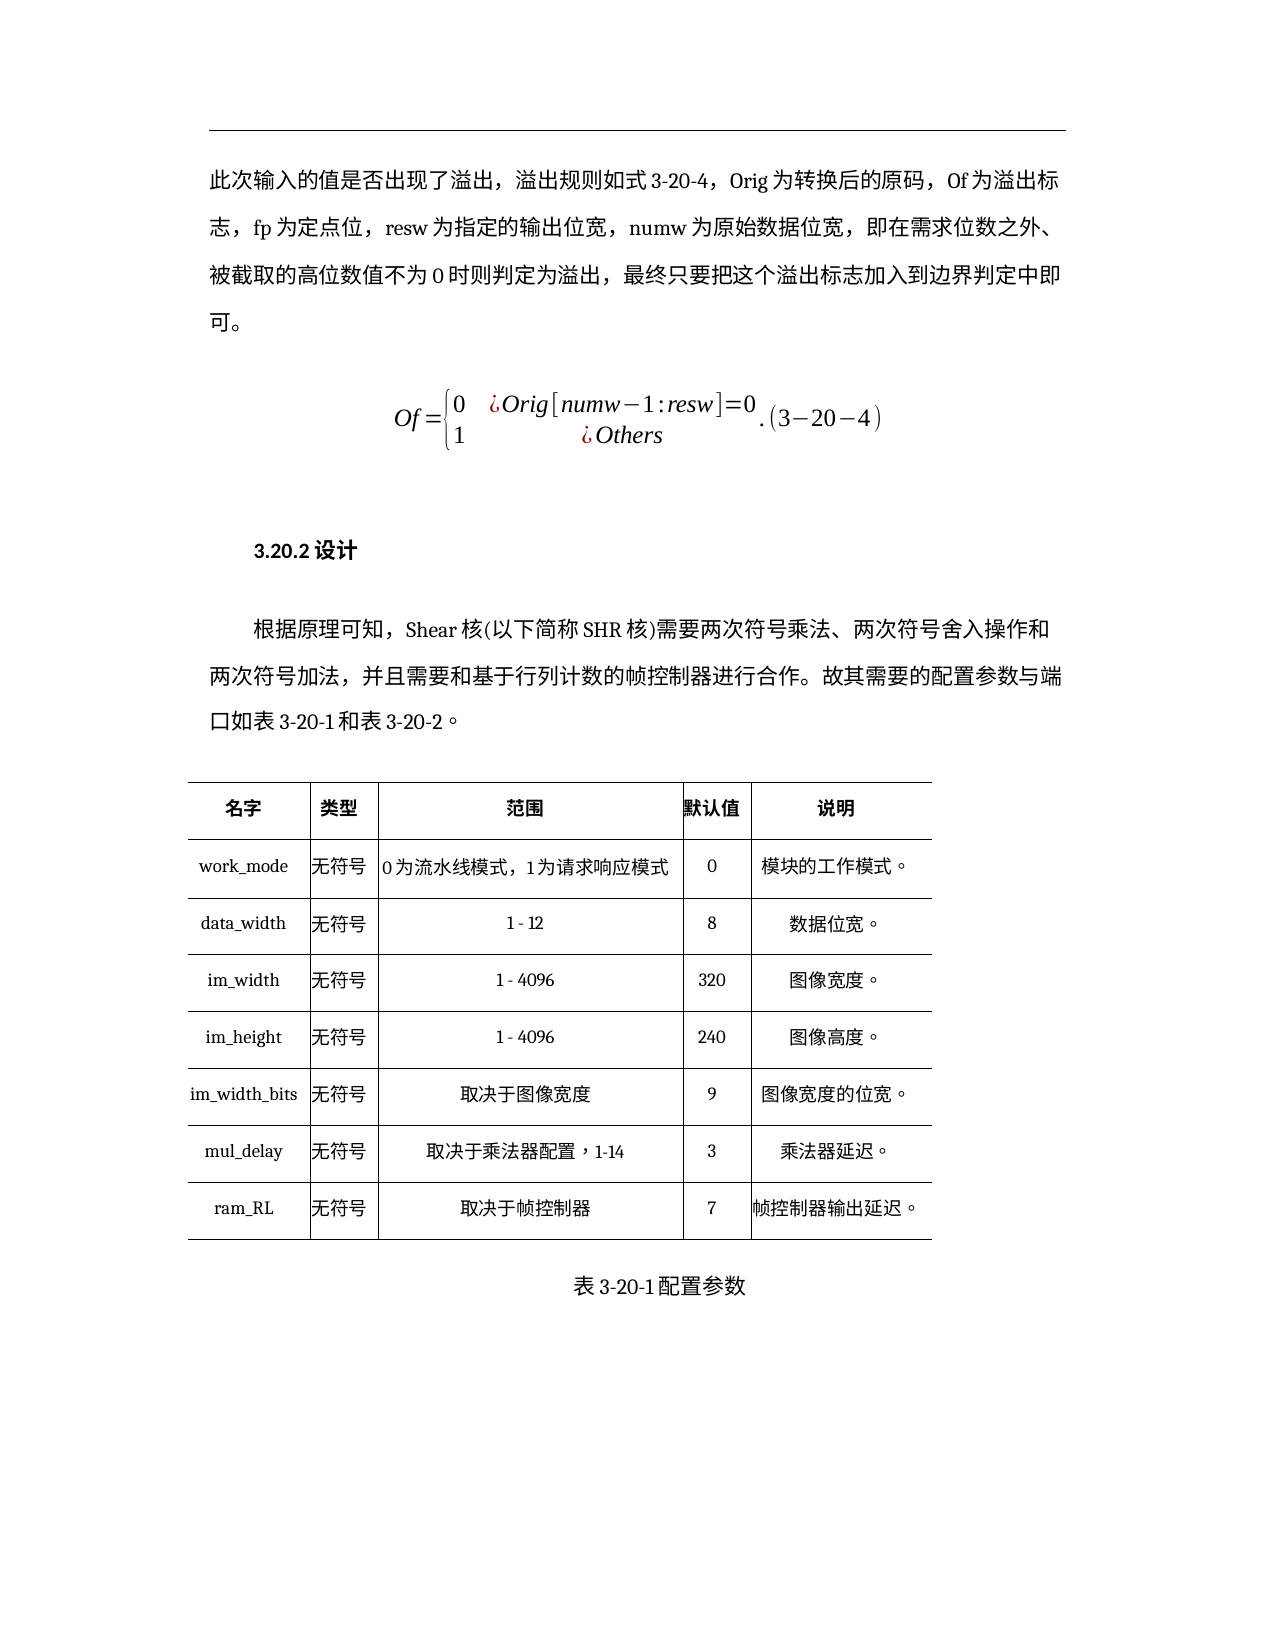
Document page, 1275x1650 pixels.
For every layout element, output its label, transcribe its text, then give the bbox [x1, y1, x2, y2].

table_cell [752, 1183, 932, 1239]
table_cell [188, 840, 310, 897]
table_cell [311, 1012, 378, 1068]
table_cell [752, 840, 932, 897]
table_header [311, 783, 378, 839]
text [209, 163, 1066, 375]
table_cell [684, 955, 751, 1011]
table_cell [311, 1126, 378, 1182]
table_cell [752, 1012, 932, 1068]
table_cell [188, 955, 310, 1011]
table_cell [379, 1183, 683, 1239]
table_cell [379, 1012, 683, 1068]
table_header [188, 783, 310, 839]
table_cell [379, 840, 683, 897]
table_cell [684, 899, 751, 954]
text 表3-20-1 配置参数 [209, 1271, 1066, 1376]
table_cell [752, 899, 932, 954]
subtitle 3.20.2 设计 [209, 533, 1066, 565]
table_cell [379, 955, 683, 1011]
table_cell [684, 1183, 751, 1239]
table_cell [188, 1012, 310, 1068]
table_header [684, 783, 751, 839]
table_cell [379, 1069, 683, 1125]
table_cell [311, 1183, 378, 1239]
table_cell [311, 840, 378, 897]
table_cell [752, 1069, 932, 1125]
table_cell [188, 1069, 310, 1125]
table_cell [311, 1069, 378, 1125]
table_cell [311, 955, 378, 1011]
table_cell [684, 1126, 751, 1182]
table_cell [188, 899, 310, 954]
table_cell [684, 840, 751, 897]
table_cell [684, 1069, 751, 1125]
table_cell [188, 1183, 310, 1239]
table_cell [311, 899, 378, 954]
text 根据原理可知，Shear核(以下简称SHR核)需要两次符号乘法、两次符号舍入操作和两次符号加法，并且需要和基于行列计数的帧控制器进行合作。故其需要的配置参数与端口如表3-20-1和表3-20-2。 [209, 612, 1066, 736]
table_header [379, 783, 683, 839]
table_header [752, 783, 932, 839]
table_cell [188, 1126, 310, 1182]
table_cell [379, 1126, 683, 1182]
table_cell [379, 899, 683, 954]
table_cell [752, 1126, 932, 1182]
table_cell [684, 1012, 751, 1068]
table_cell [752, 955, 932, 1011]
